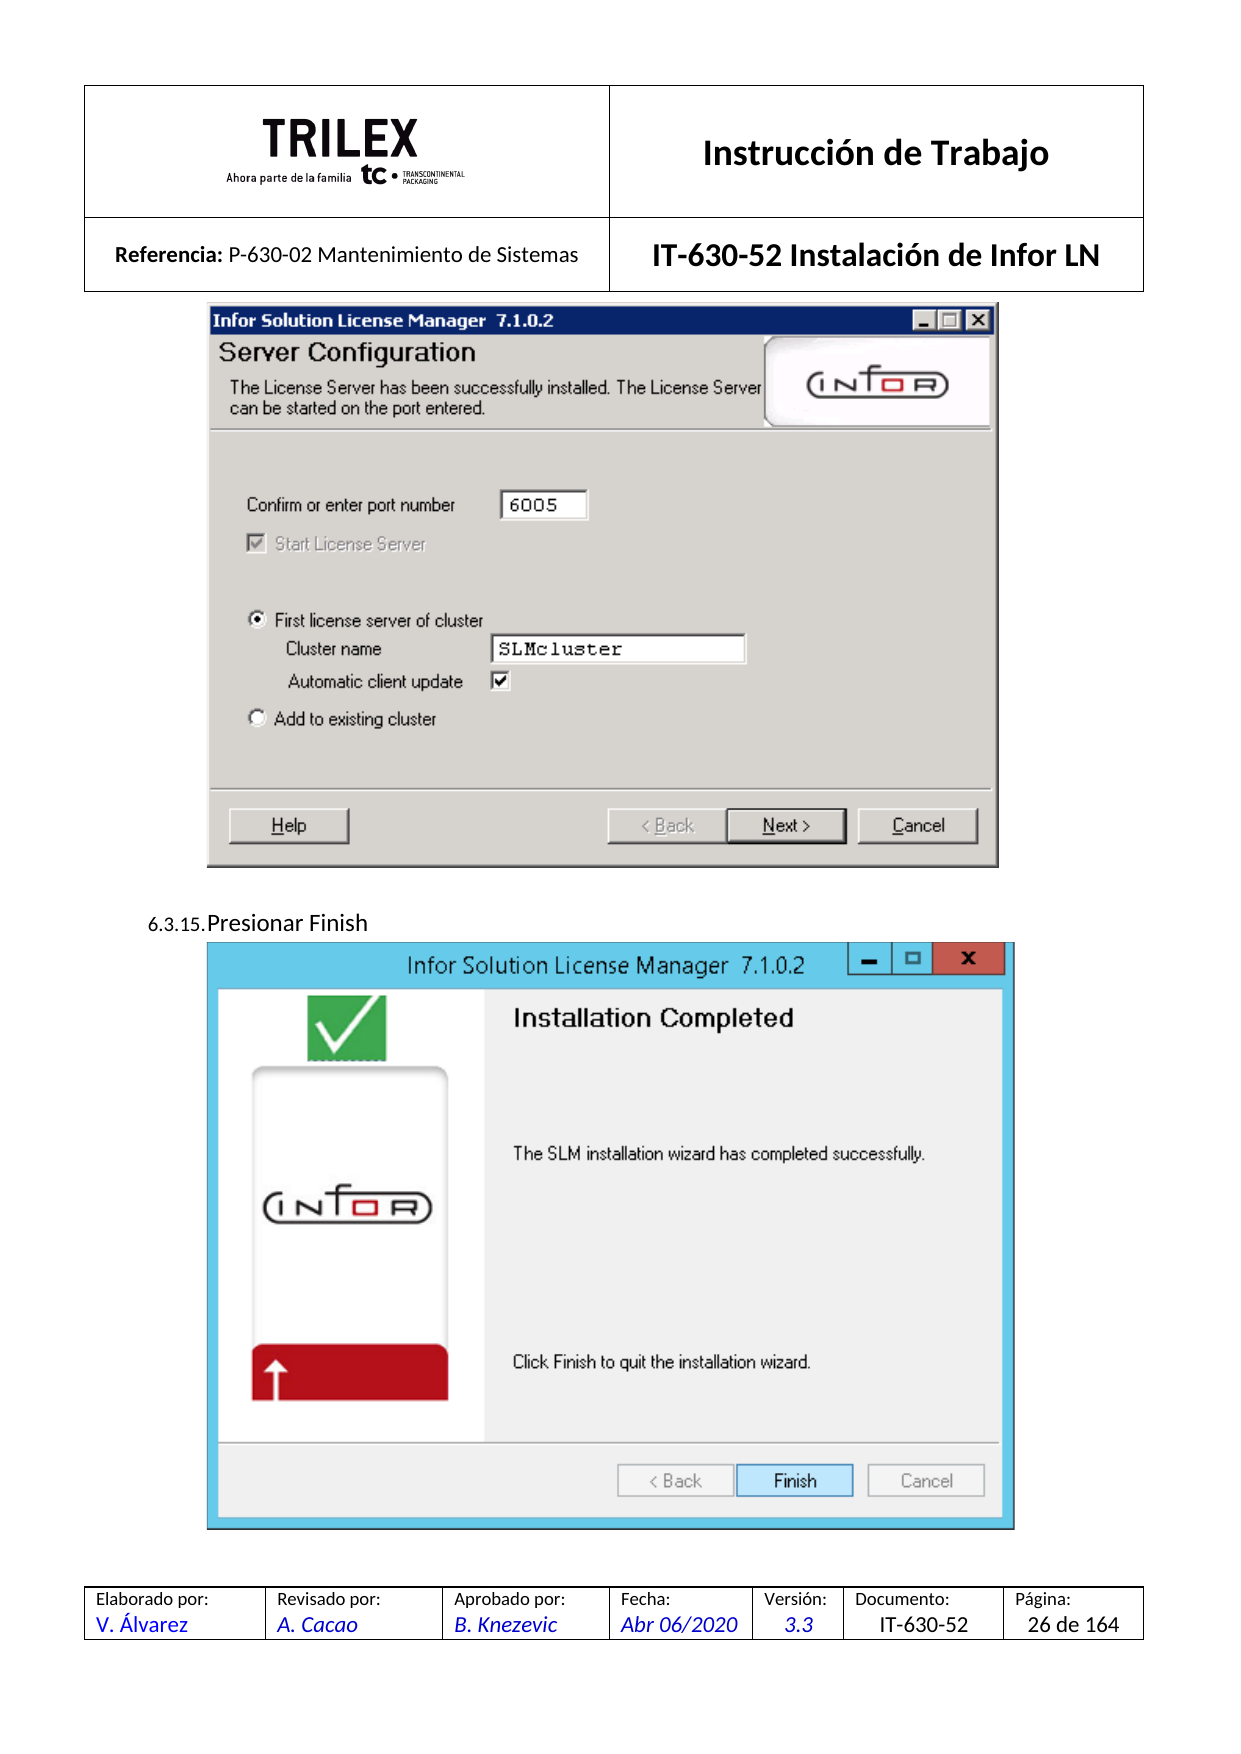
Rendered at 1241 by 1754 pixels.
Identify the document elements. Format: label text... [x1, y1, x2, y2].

picture [206, 942, 1015, 1530]
picture [206, 302, 999, 868]
list Presionar Finish [148, 907, 1166, 938]
picture [207, 93, 487, 210]
